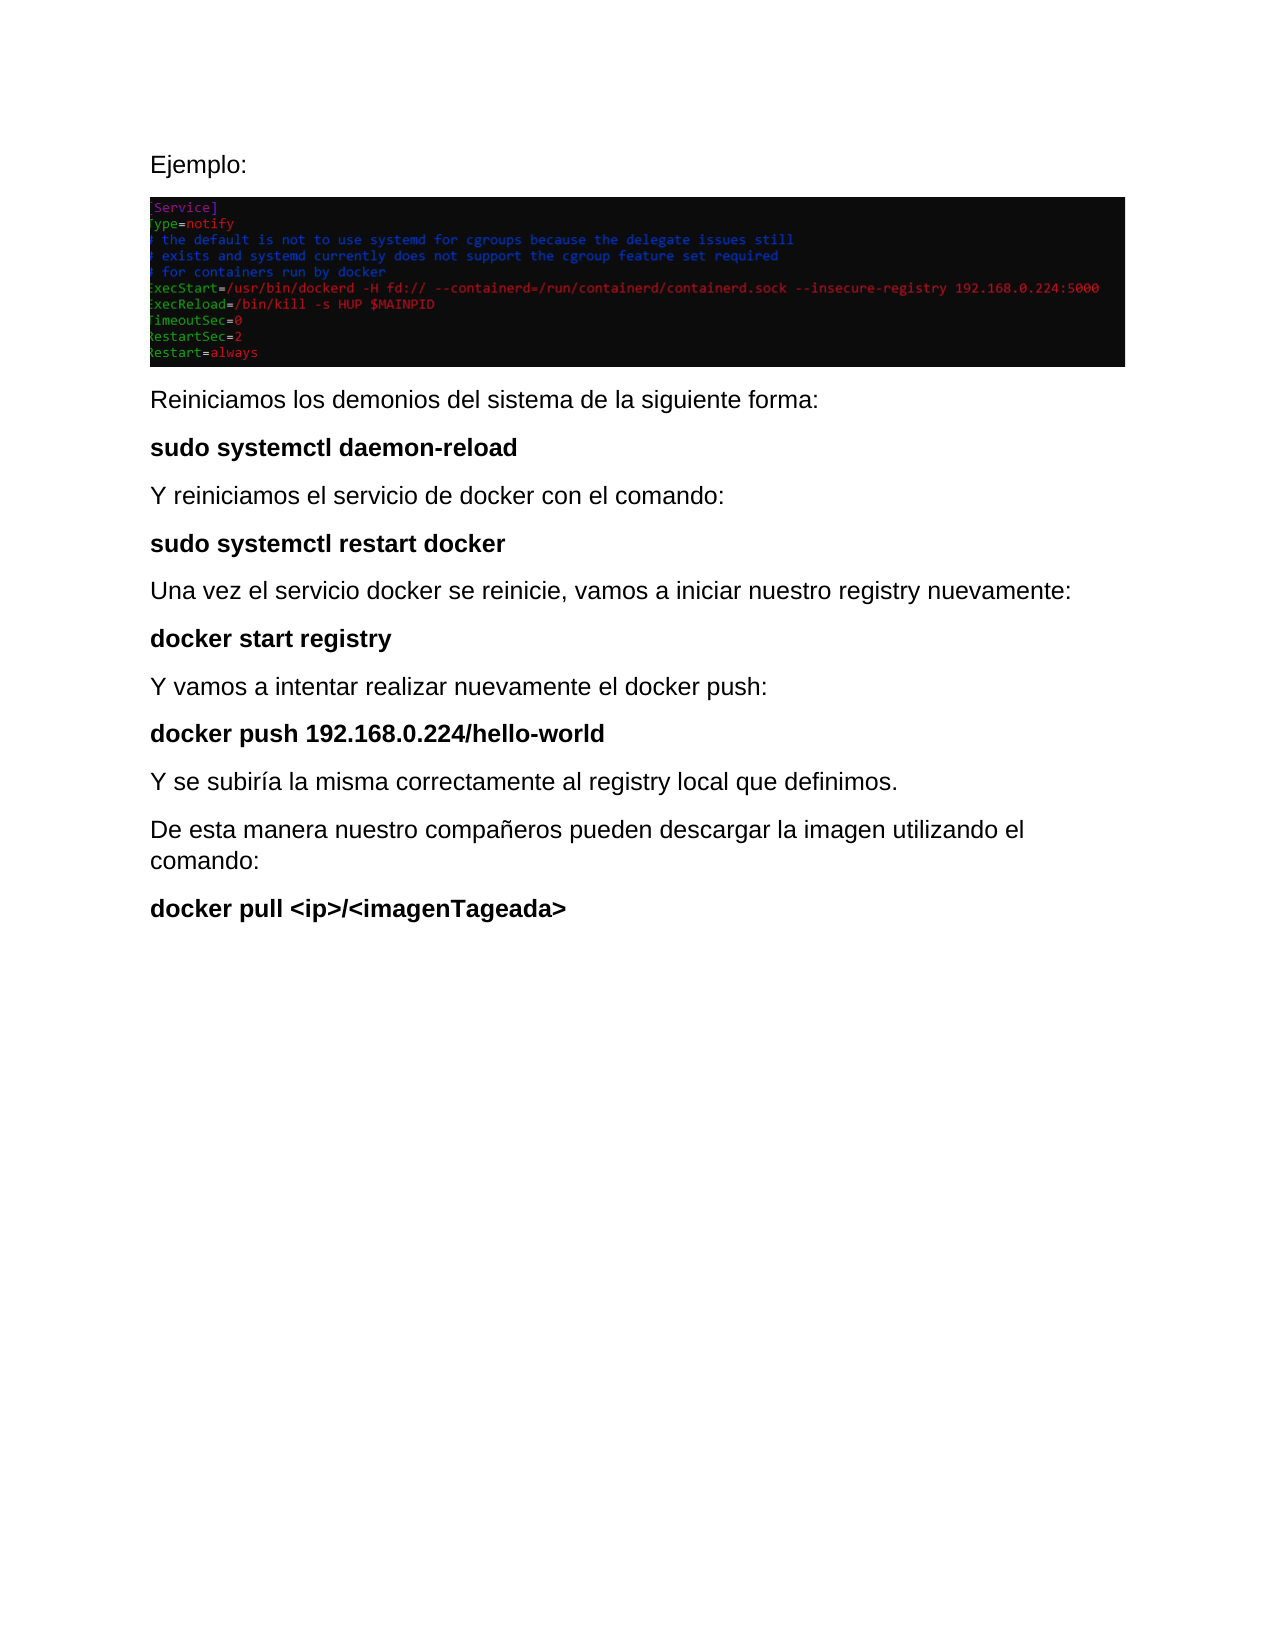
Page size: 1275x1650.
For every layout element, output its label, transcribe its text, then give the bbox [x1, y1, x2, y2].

text sudo systemctl daemon-reload [150, 433, 1125, 462]
picture [150, 197, 1125, 367]
text Y reiniciamos el servicio de docker con el comando: [150, 481, 1125, 510]
text docker start registry [150, 624, 1125, 653]
text Ejemplo: [150, 150, 1125, 179]
text De esta manera nuestro compañeros pueden descargar la imagen utilizando el comando: [150, 815, 1125, 875]
text Una vez el servicio docker se reinicie, vamos a iniciar nuestro registry nuevamente: [150, 576, 1125, 605]
text Y vamos a intentar realizar nuevamente el docker push: [150, 672, 1125, 701]
text docker pull <ip>/<imagenTageada> [150, 894, 1125, 922]
text Y se subiría la misma correctamente al registry local que definimos. [150, 767, 1125, 796]
text docker push 192.168.0.224/hello-world [150, 719, 1125, 748]
text Reiniciamos los demonios del sistema de la siguiente forma: [150, 386, 1125, 414]
text sudo systemctl restart docker [150, 529, 1125, 557]
